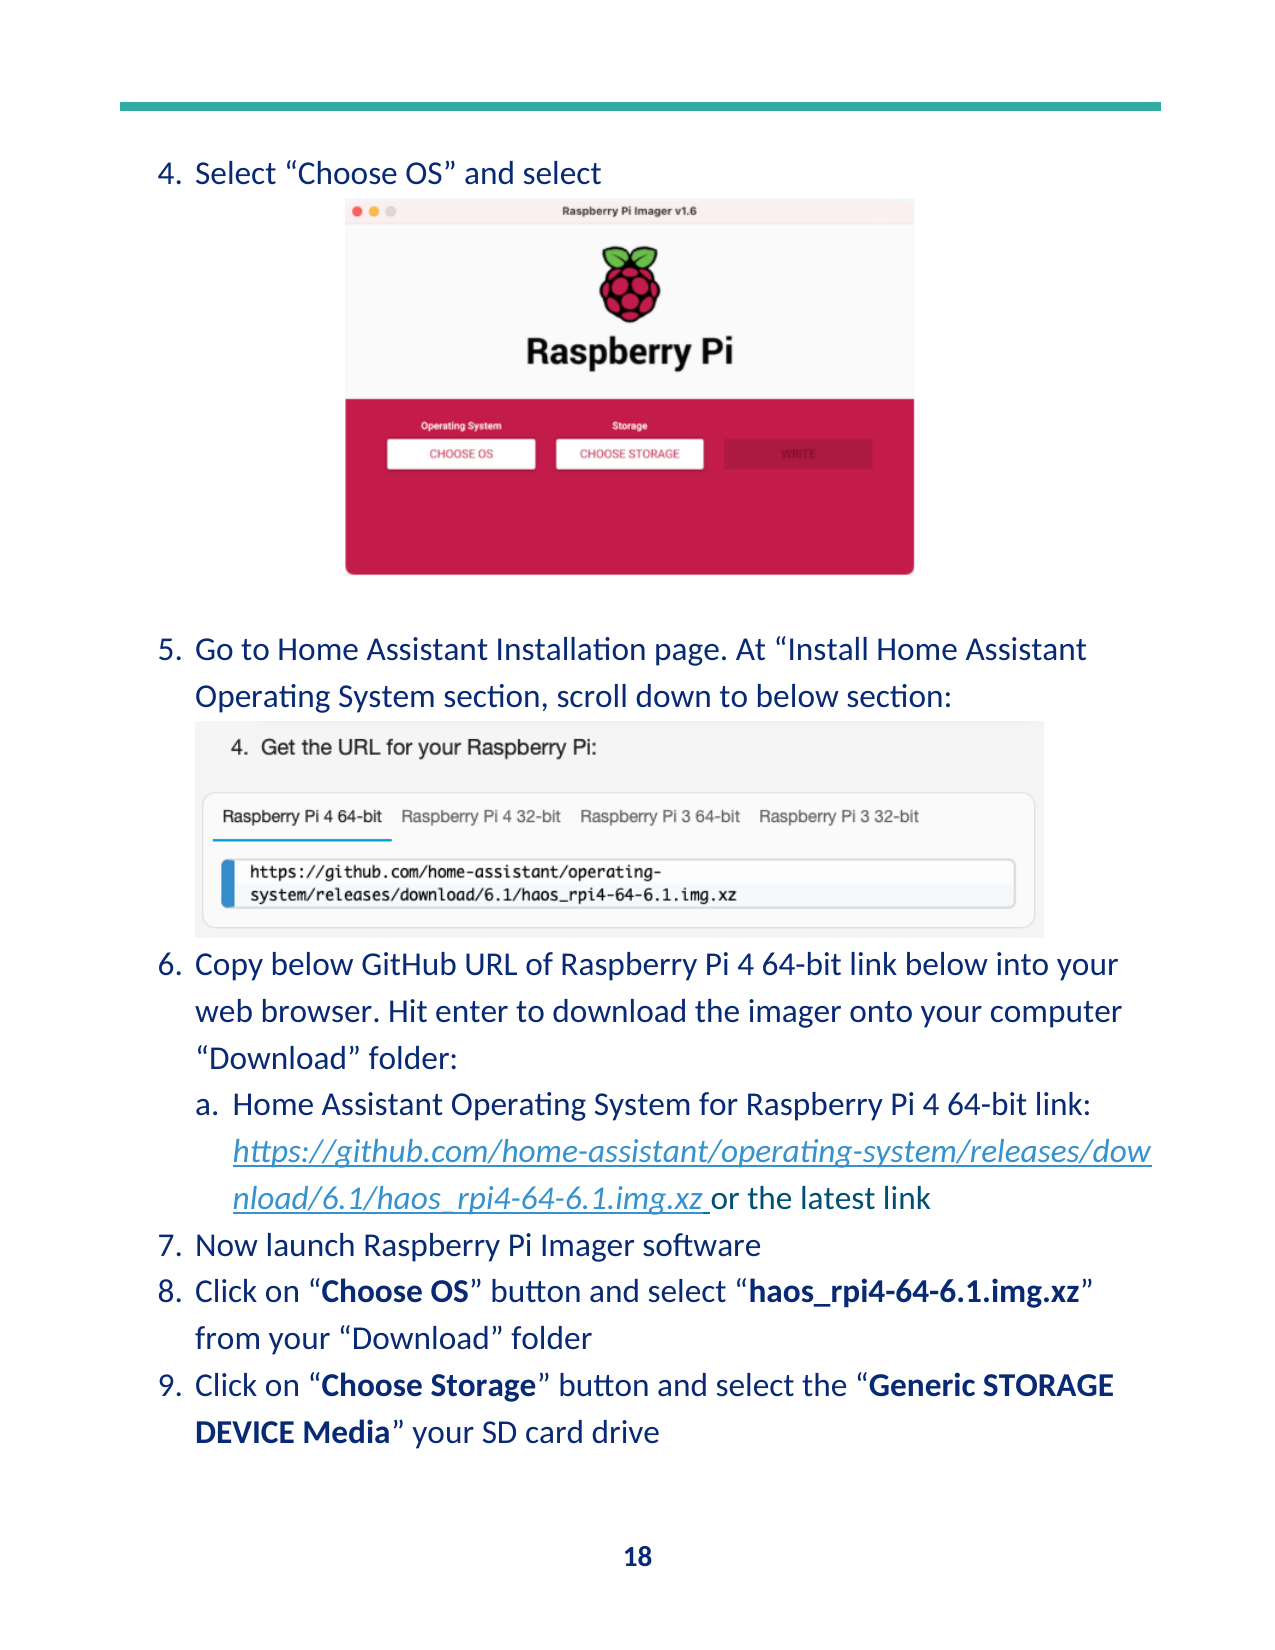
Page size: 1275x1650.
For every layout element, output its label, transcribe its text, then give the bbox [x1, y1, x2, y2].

list Now launch Raspberry Pi Imager software [157, 1224, 1155, 1264]
list Go to Home Assistant Installation page. At “Install Home Assistant Operating System section, scroll down to below section: [157, 628, 1155, 716]
list Click on “Choose OS” button and select “haos_rpi4-64-6.1.img.xz” from your “Download” folder [157, 1271, 1155, 1358]
list Click on “Choose Storage” button and select the “Generic STORAGE DEVICE Media” your SD card drive [157, 1364, 1155, 1452]
list Copy below GitHub URL of Raspberry Pi 4 64-bit link below into your web browser. Hit enter to download the imager onto your computer “Download” folder: [157, 943, 1155, 1077]
list Home Assistant Operating System for Raspberry Pi 4 64-bit link: https://github.com/home-assistant/operating-system/releases/download/6.1/haos_rpi4-64-6.1.img.xz or the latest link [195, 1083, 1155, 1218]
list Select “Choose OS” and select [157, 152, 1155, 193]
picture [345, 198, 915, 576]
picture [195, 721, 1045, 938]
